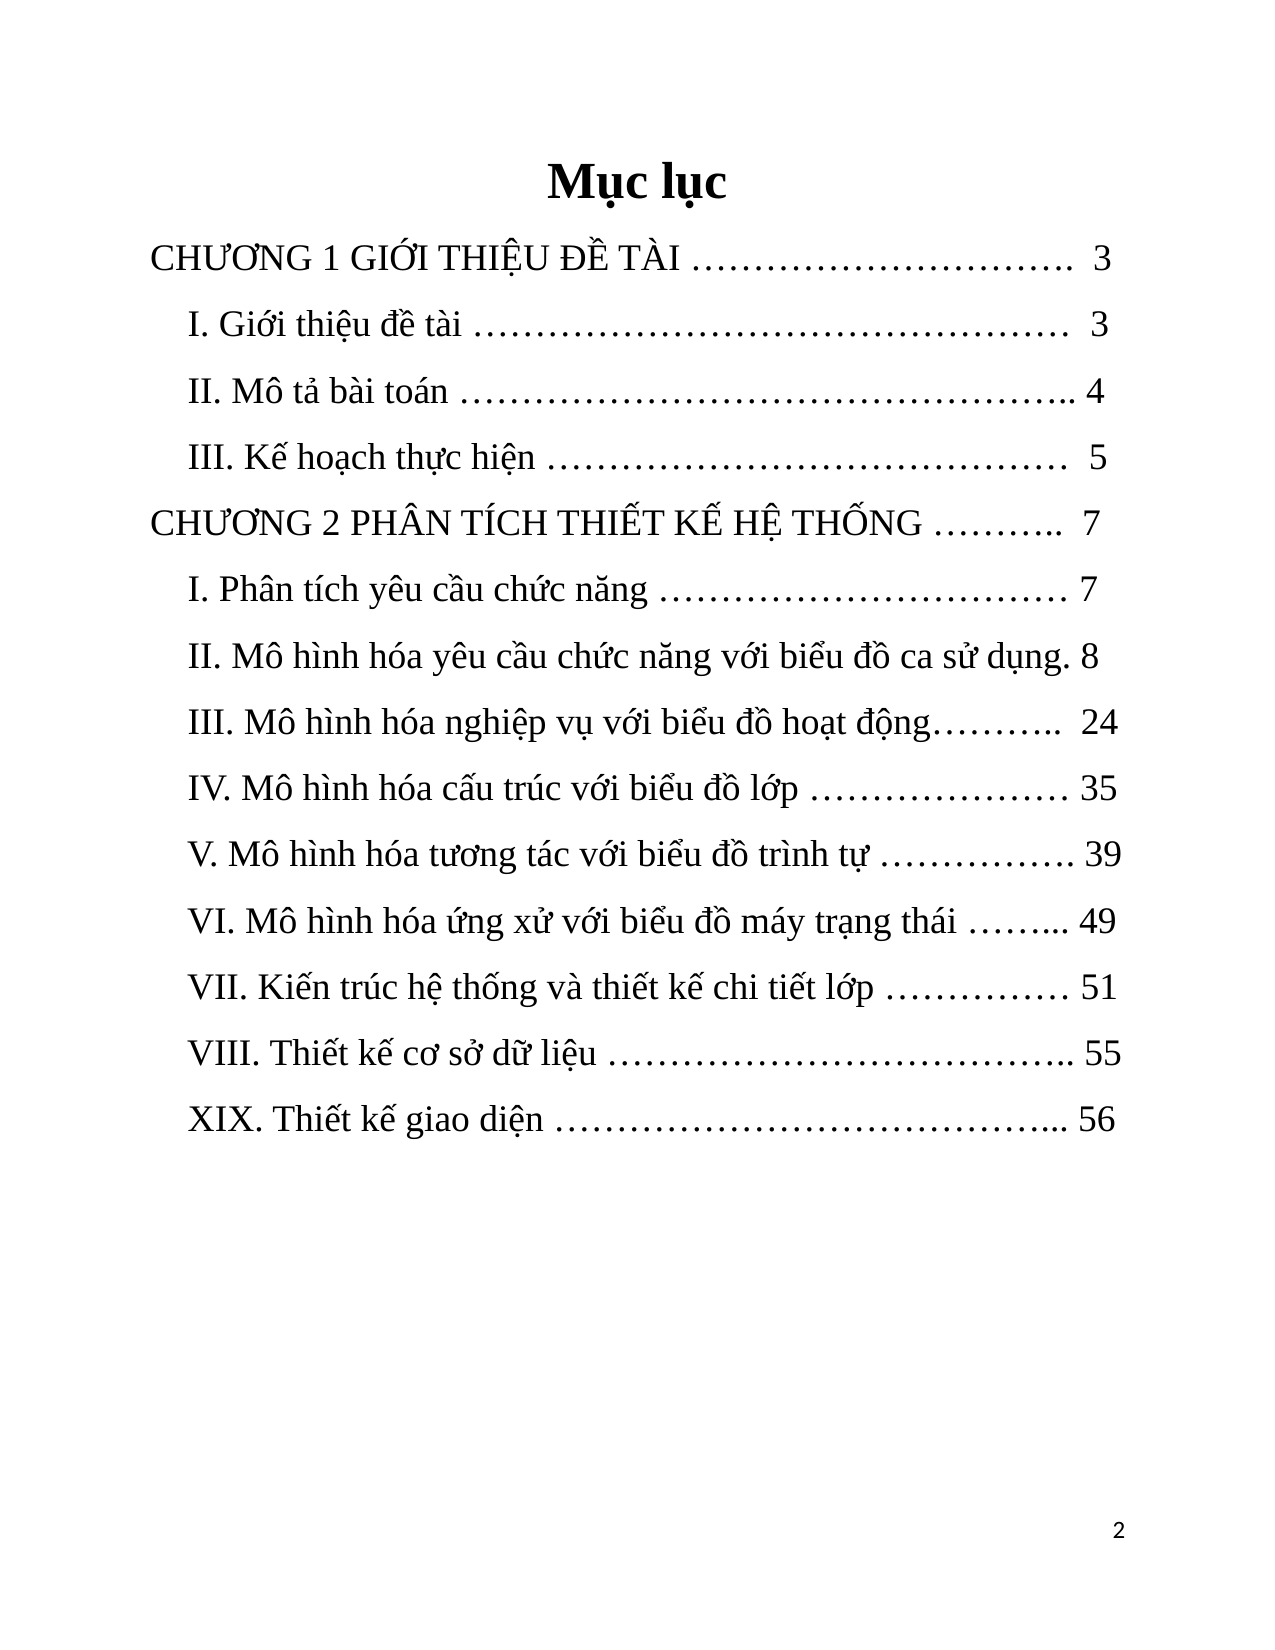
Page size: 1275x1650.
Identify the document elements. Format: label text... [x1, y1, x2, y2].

text II. Mô hình hóa yêu cầu chức năng với biểu đồ ca sử dụng. 8 [150, 633, 1125, 676]
text III. Kế hoạch thực hiện …………………………………… 5 [150, 434, 1125, 477]
text CHƯƠNG 1 GIỚI THIỆU ĐỀ TÀI …………………………. 3 [150, 236, 1125, 279]
text V. Mô hình hóa tương tác với biểu đồ trình tự ……………. 39 [150, 832, 1125, 875]
text XIX. Thiết kế giao diện …………………………………... 56 [150, 1097, 1125, 1140]
text IV. Mô hình hóa cấu trúc với biểu đồ lớp ………………… 35 [150, 766, 1125, 809]
text II. Mô tả bài toán ………………………………………….. 4 [150, 368, 1125, 411]
text I. Phân tích yêu cầu chức năng …………………………… 7 [150, 567, 1125, 610]
text Mục lục [150, 150, 1125, 210]
text III. Mô hình hóa nghiệp vụ với biểu đồ hoạt động……….. 24 [150, 699, 1125, 742]
text CHƯƠNG 2 PHÂN TÍCH THIẾT KẾ HỆ THỐNG ……….. 7 [150, 501, 1125, 544]
text VI. Mô hình hóa ứng xử với biểu đồ máy trạng thái ……... 49 [150, 898, 1125, 941]
text VII. Kiến trúc hệ thống và thiết kế chi tiết lớp …………… 51 [150, 964, 1125, 1007]
text VIII. Thiết kế cơ sở dữ liệu ……………………………….. 55 [150, 1031, 1125, 1074]
text I. Giới thiệu đề tài ………………………………………… 3 [150, 302, 1125, 345]
